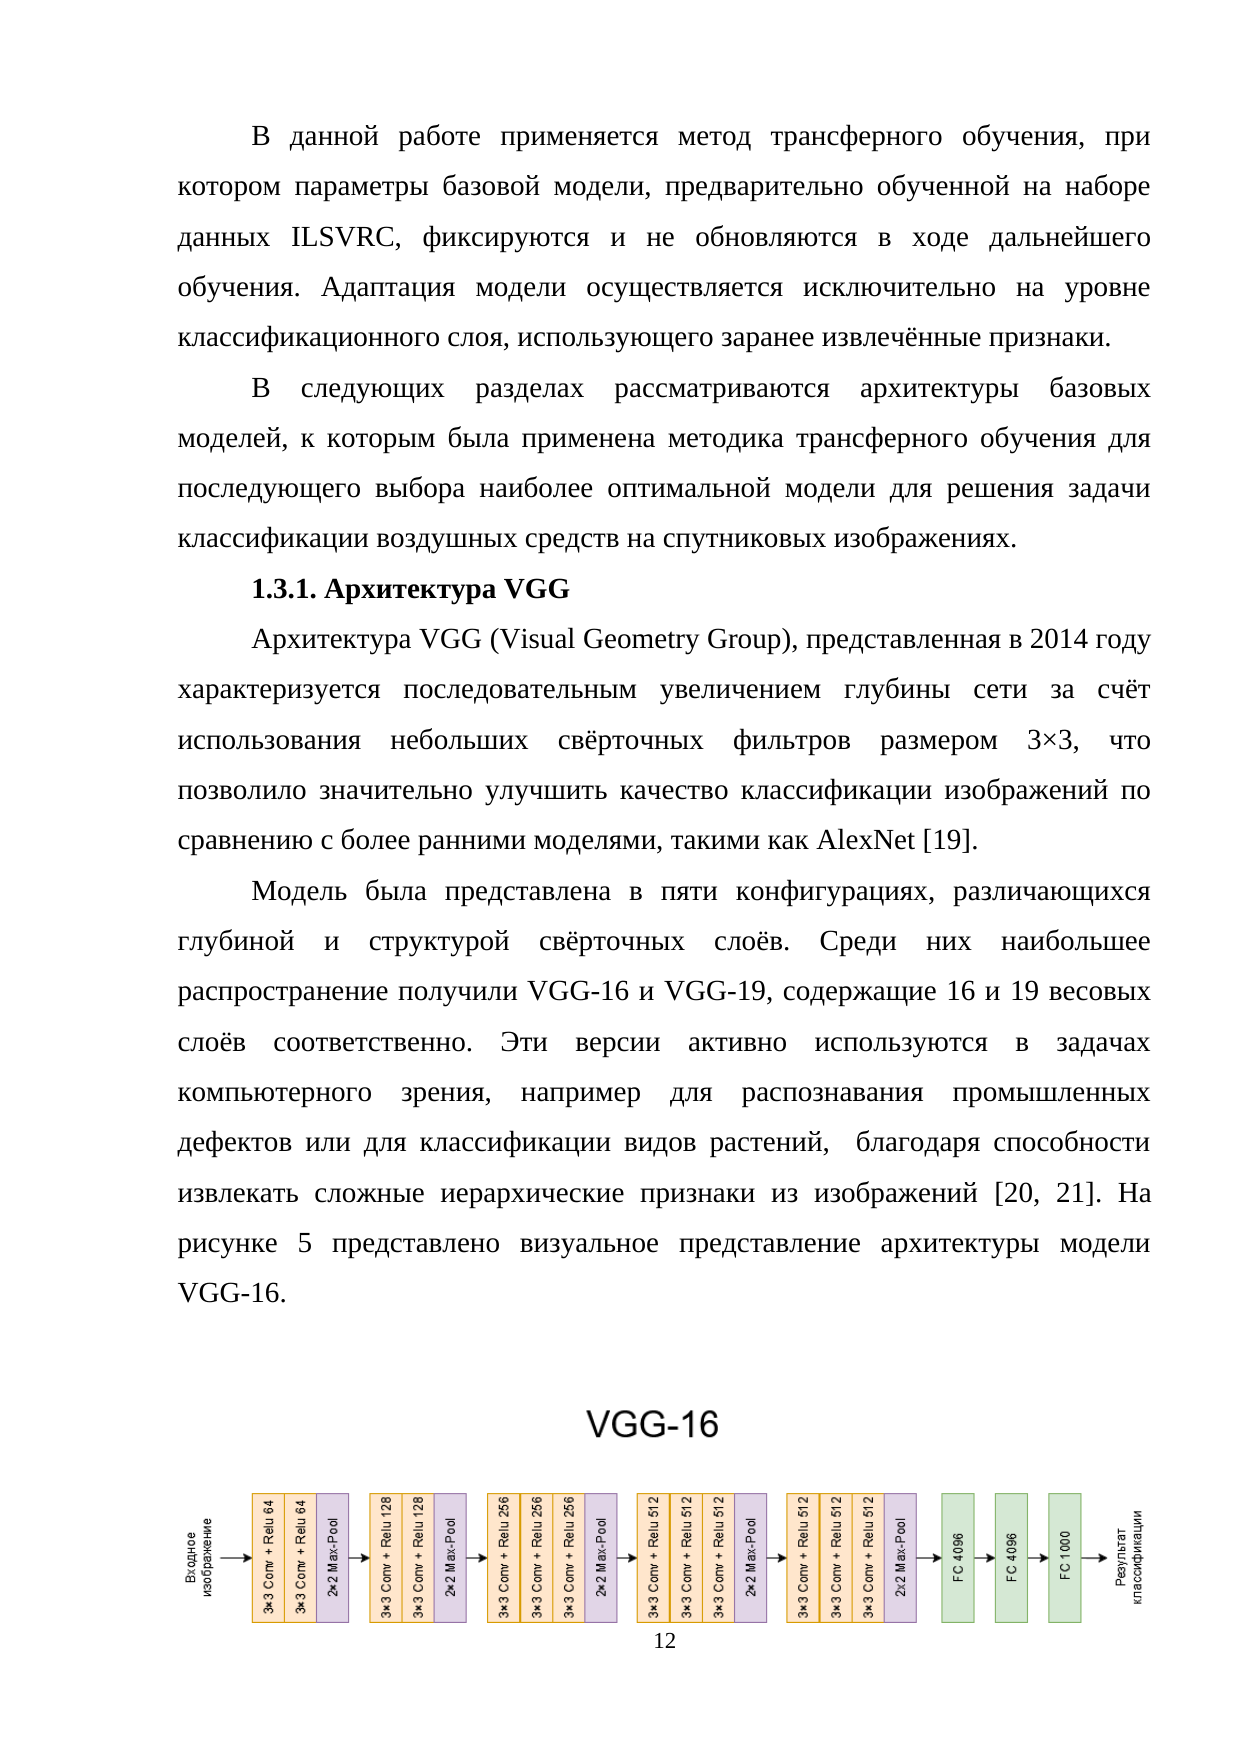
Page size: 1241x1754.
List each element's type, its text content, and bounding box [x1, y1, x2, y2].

text В данной работе применяется метод трансферного обучения, при котором параметры базовой модели, предварительно обученной на наборе данных ILSVRC, фиксируются и не обновляются в ходе дальнейшего обучения. Адаптация модели осуществляется исключительно на уровне классификационного слоя, использующего заранее извлечённые признаки. [177, 118, 1152, 353]
text 1.3.1. Архитектура VGG [177, 571, 1152, 604]
text Архитектура VGG (Visual Geometry Group), представленная в 2014 году характеризуется последовательным увеличением глубины сети за счёт использования небольших свёрточных фильтров размером 3×3, что позволило значительно улучшить качество классификации изображений по сравнению с более ранними моделями, такими как AlexNet [19]. [177, 621, 1152, 856]
picture [177, 1376, 1151, 1623]
text Модель была представлена в пяти конфигурациях, различающихся глубиной и структурой свёрточных слоёв. Среди них наибольшее распространение получили VGG-16 и VGG-19, содержащие 16 и 19 весовых слоёв соответственно. Эти версии активно используются в задачах компьютерного зрения, например для распознавания промышленных дефектов или для классификации видов растений, благодаря способности извлекать сложные иерархические признаки из изображений [20, 21]. На рисунке 5 представлено визуальное представление архитектуры модели VGG-16. [177, 873, 1152, 1309]
text В следующих разделах рассматриваются архитектуры базовых моделей, к которым была применена методика трансферного обучения для последующего выбора наиболее оптимальной модели для решения задачи классификации воздушных средств на спутниковых изображениях. [177, 370, 1152, 554]
